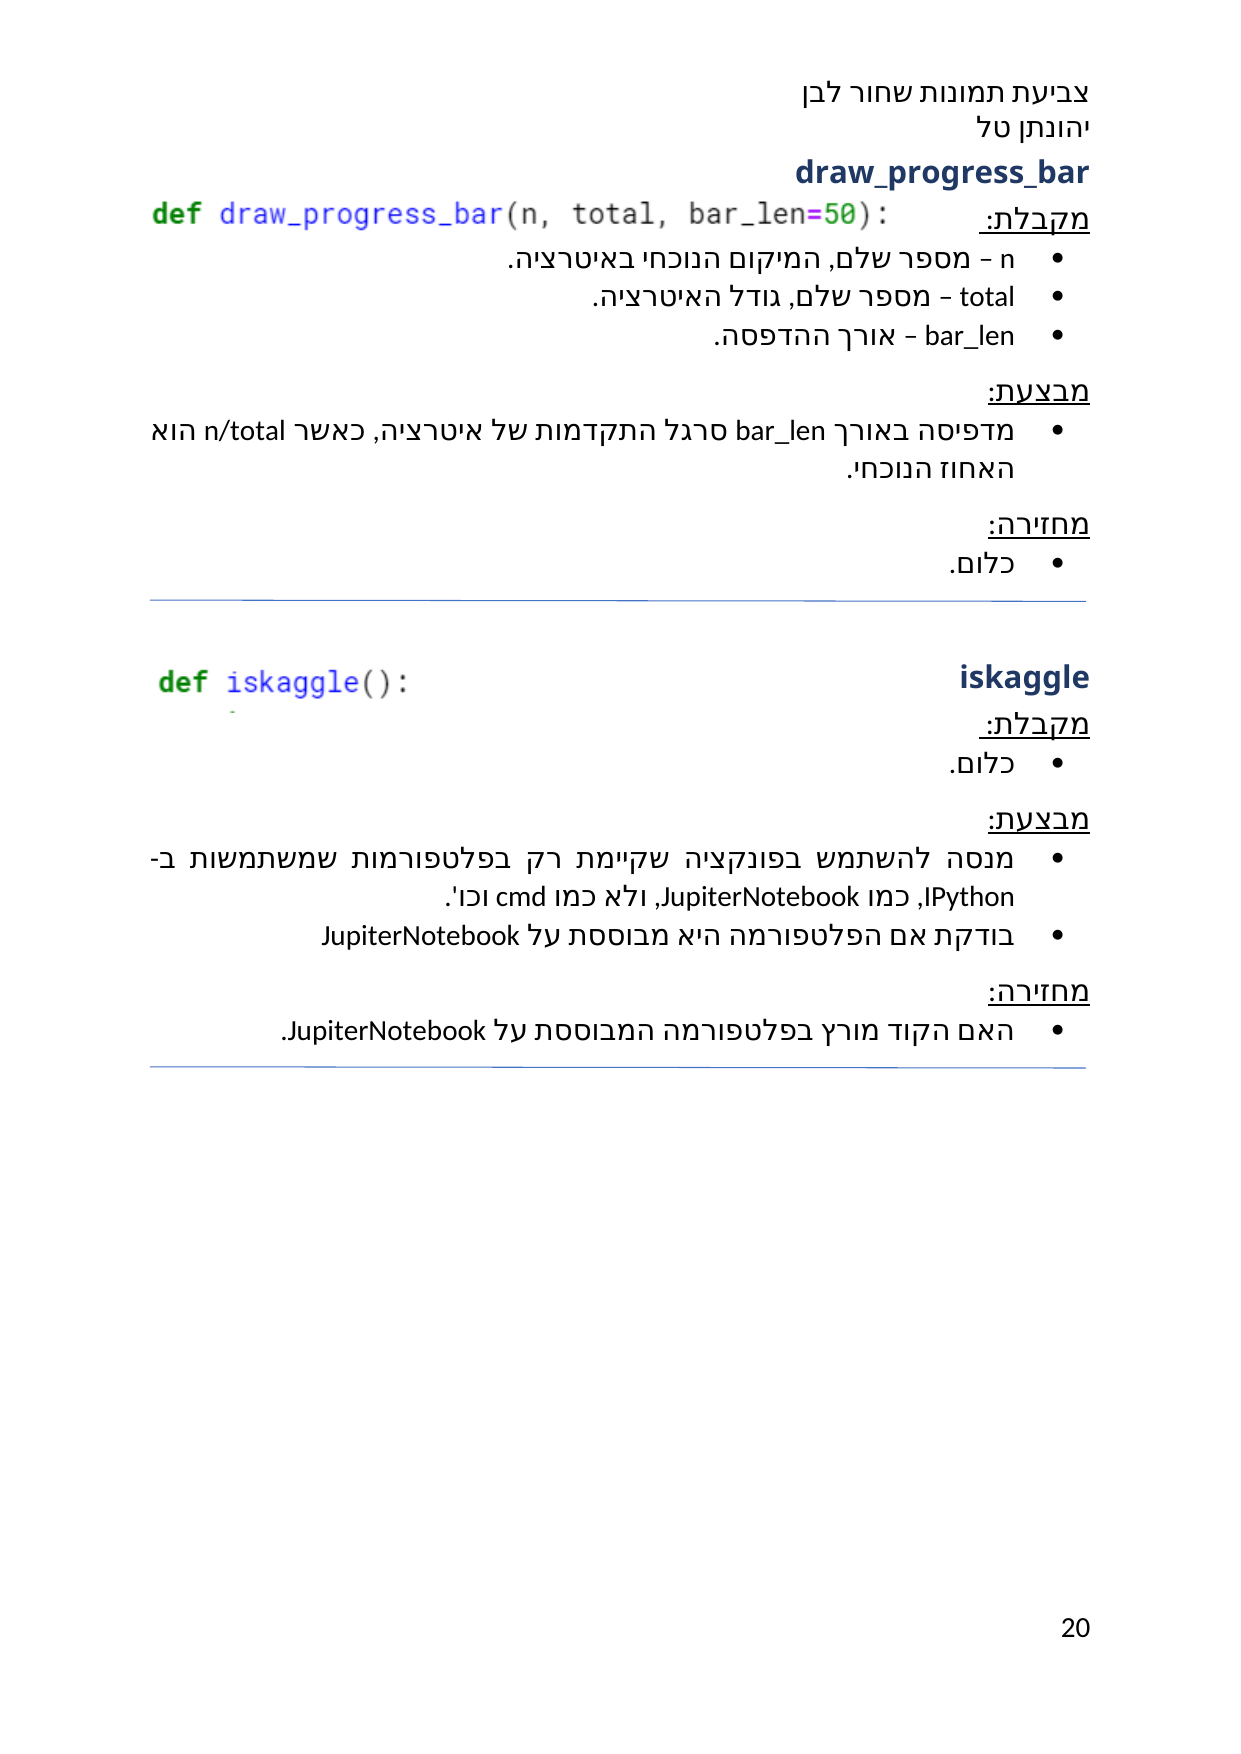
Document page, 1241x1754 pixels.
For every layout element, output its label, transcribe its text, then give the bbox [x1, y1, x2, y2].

subtitle מחזירה: [150, 505, 1090, 542]
subtitle מבצעת: [150, 372, 1090, 409]
list מדפיסה באורך bar_len סרגל התקדמות של איטרציה, כאשר n/total הוא האחוז הנוכחי. [150, 412, 1053, 486]
subtitle מחזירה: [150, 972, 1090, 1009]
picture [150, 656, 421, 713]
list כלום. [150, 745, 1053, 781]
subtitle iskaggle [150, 655, 1090, 698]
list n – מספר שלם, המיקום הנוכחי באיטרציה. [150, 240, 1053, 276]
list total – מספר שלם, גודל האיטרציה. [150, 278, 1053, 314]
list כלום. [150, 545, 1053, 581]
subtitle draw_progress_bar [150, 150, 1090, 193]
list מנסה להשתמש בפונקציה שקיימת רק בפלטפורמות שמשתמשות ב-IPython, כמו JupiterNotebook, ולא כמו cmd וכו'. [150, 840, 1053, 914]
picture [150, 194, 893, 235]
subtitle מקבלת: [150, 705, 1090, 742]
subtitle מבצעת: [150, 800, 1090, 837]
list בודקת אם הפלטפורמה היא מבוססת על JupiterNotebook [150, 917, 1053, 952]
list האם הקוד מורץ בפלטפורמה המבוססת על JupiterNotebook. [150, 1012, 1053, 1047]
list bar_len – אורך ההדפסה. [150, 317, 1053, 352]
